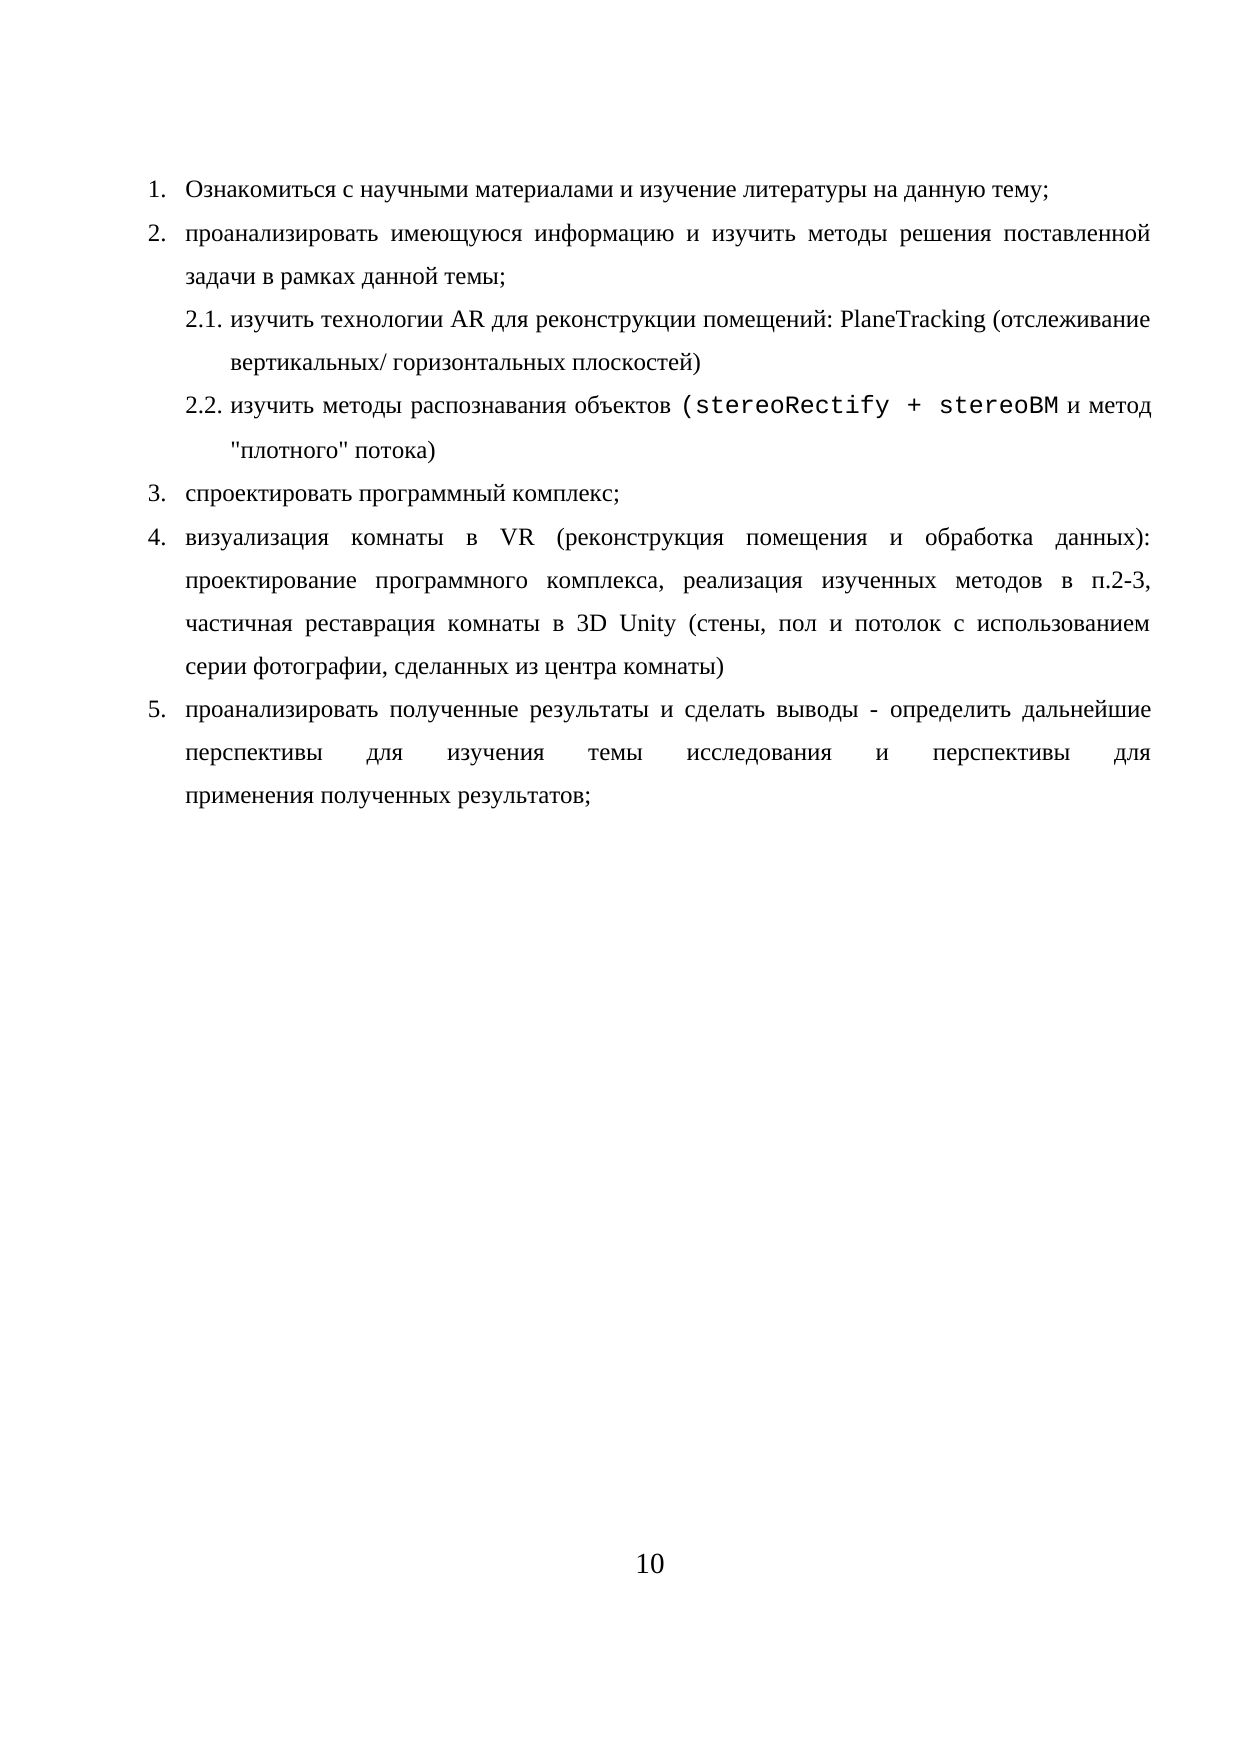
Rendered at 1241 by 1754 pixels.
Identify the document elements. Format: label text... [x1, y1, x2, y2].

list изучить методы распознавания объектов (stereoRectify + stereoBM и метод "плотного" потока) [185, 390, 1152, 464]
list визуализация комнаты в VR (реконструкция помещения и обработка данных): проектирование программного комплекса, реализация изученных методов в п.2-3, частичная реставрация комнаты в 3D Unity (стены, пол и потолок с использованием серии фотографии, сделанных из центра комнаты) [148, 522, 1152, 680]
list Ознакомиться с научными материалами и изучение литературы на данную тему; [148, 174, 1152, 203]
list изучить технологии AR для реконструкции помещений: PlaneTracking (отслеживание вертикальных/ горизонтальных плоскостей) [185, 304, 1152, 376]
list проанализировать имеющуюся информацию и изучить методы решения поставленной задачи в рамках данной темы; [148, 218, 1152, 289]
list спроектировать программный комплекс; [148, 478, 1152, 507]
list проанализировать полученные результаты и сделать выводы - определить дальнейшие перспективы для изучения темы исследования и перспективы для применения полученных результатов; [148, 694, 1152, 809]
